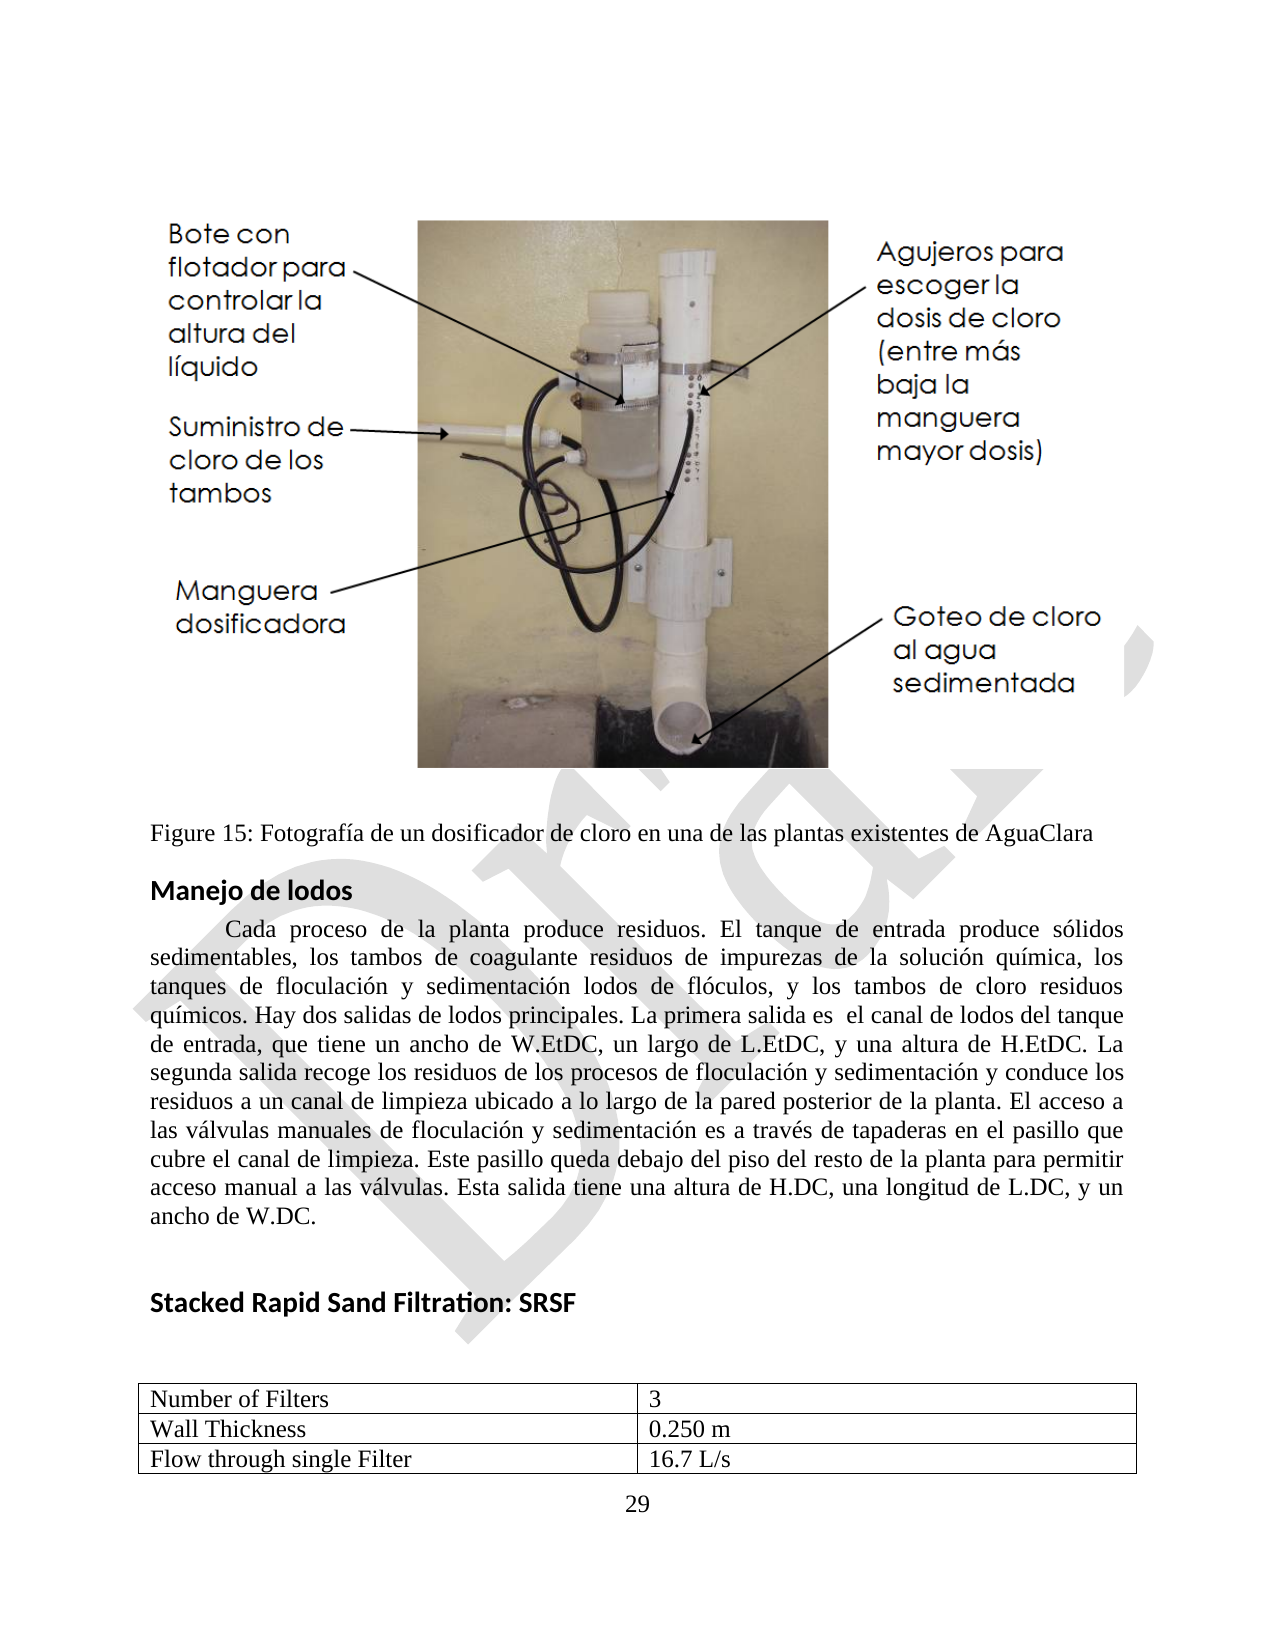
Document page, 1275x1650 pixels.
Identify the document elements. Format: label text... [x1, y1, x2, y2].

subtitle Manejo de lodos [150, 872, 1125, 907]
picture [150, 207, 1125, 769]
table_header Number of Filters [139, 1384, 637, 1413]
table_cell Wall Thickness [139, 1414, 637, 1443]
subtitle Stacked Rapid Sand Filtration: SRSF [150, 1284, 1125, 1319]
text Cada proceso de la planta produce residuos. El tanque de entrada produce sólidos sedimentables, los tambos de coagulante residuos de impurezas de la solución química, los tanques de floculación y sedimentación lodos de flóculos, y los tambos de cloro residuos químicos. Hay dos salidas de lodos principales. La primera salida es el canal de lodos del tanque de entrada, que tiene un ancho de W.EtDC, un largo de L.EtDC, y una altura de H.EtDC. La segunda salida recoge los residuos de los procesos de floculación y sedimentación y conduce los residuos a un canal de limpieza ubicado a lo largo de la pared posterior de la planta. El acceso a las válvulas manuales de floculación y sedimentación es a través de tapaderas en el pasillo que cubre el canal de limpieza. Este pasillo queda debajo del piso del resto de la planta para permitir acceso manual a las válvulas. Esta salida tiene una altura de H.DC, una longitud de L.DC, y un ancho de W.DC. [150, 914, 1125, 1230]
table_header 3 [638, 1384, 1136, 1413]
table_cell 16.7 L/s [638, 1444, 1136, 1472]
text Figure 15: Fotografía de un dosificador de cloro en una de las plantas existentes de AguaClara [150, 818, 1125, 847]
table_cell 0.250 m [638, 1414, 1136, 1443]
table_cell Flow through single Filter [139, 1444, 637, 1472]
